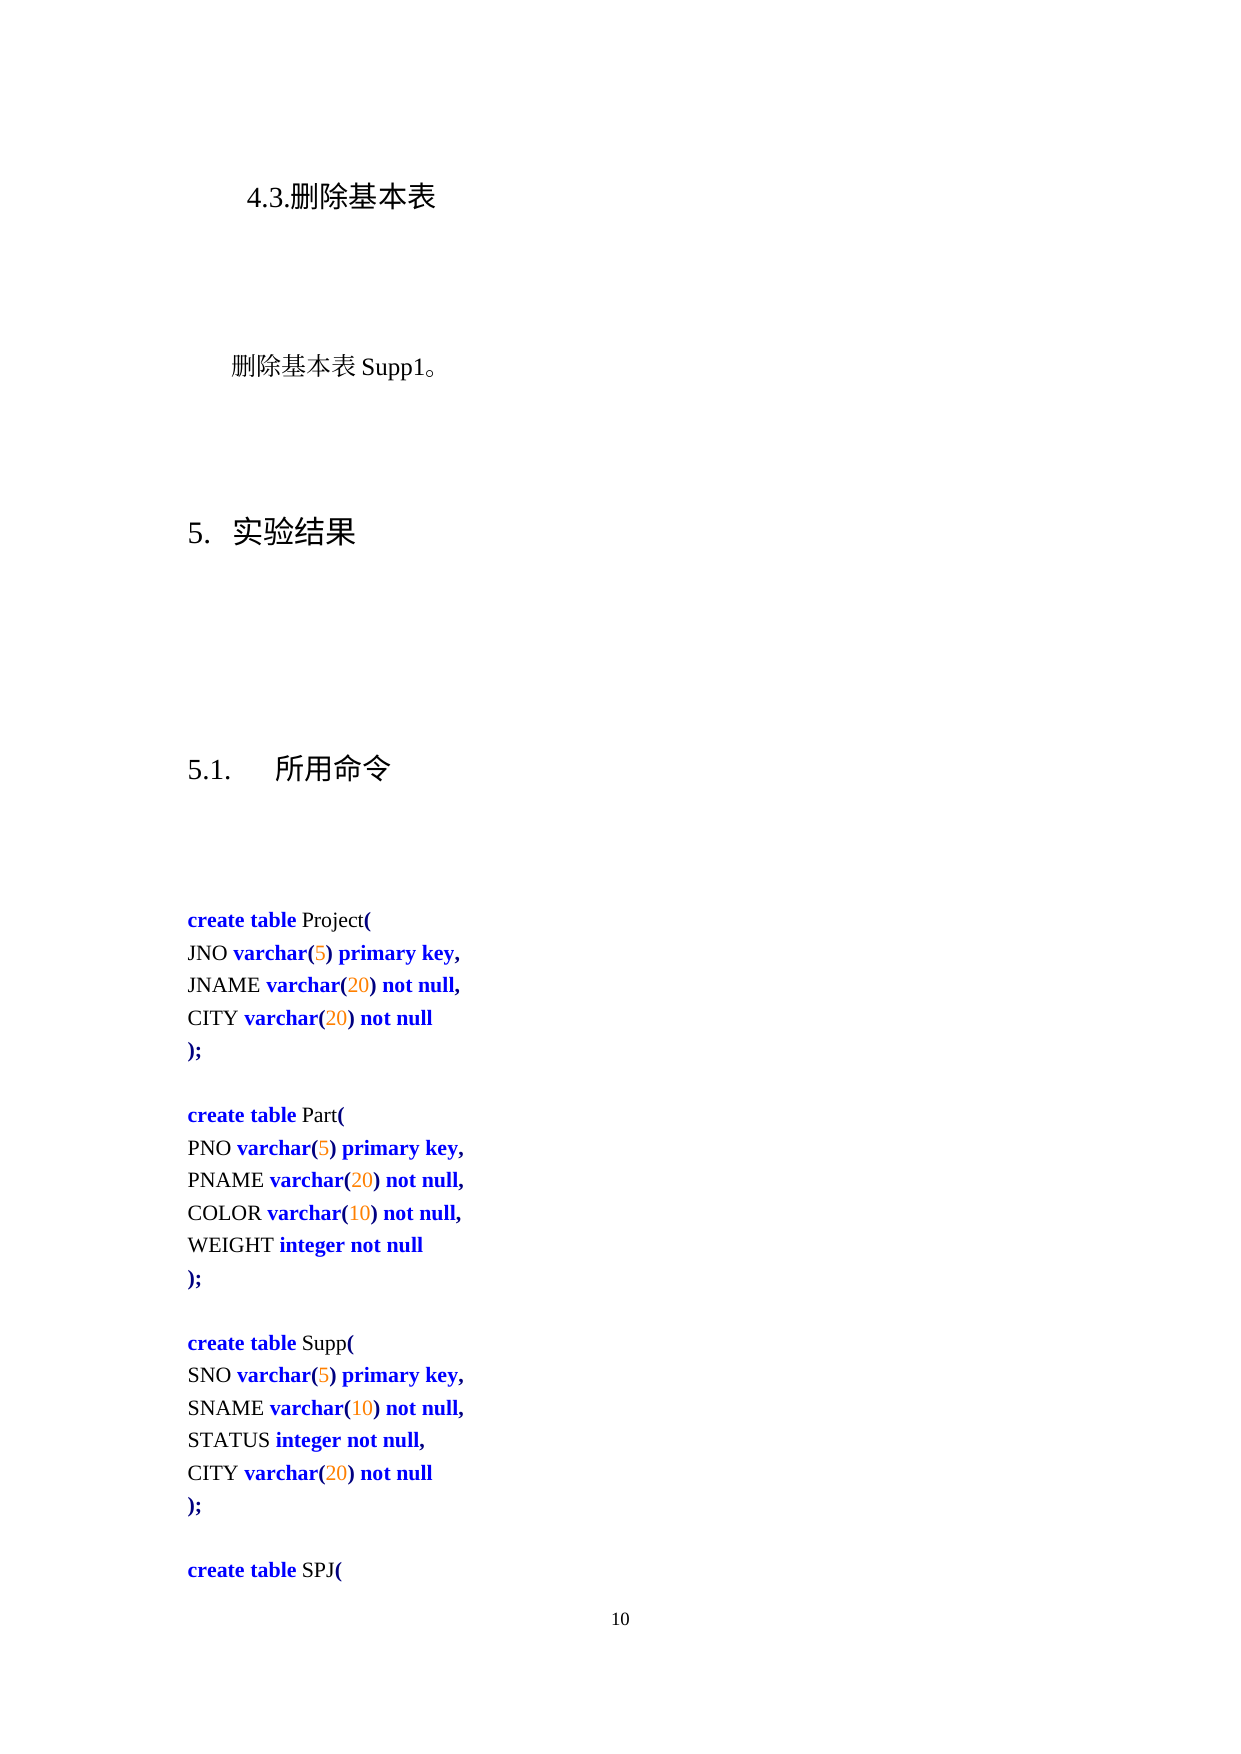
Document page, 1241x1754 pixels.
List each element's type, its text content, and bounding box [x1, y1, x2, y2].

text JNAME varchar(20) not null, [187, 969, 1053, 1001]
text ); [187, 1489, 1053, 1521]
text SNO varchar(5) primary key, [187, 1359, 1053, 1391]
text CITY varchar(20) not null [187, 1001, 1053, 1034]
text create table Supp( [187, 1326, 1053, 1359]
text create table Part( [187, 1099, 1053, 1131]
text ); [187, 1034, 1053, 1066]
text WEIGHT integer not null [187, 1229, 1053, 1261]
text create table Project( [187, 904, 1053, 936]
text PNO varchar(5) primary key, [187, 1131, 1053, 1164]
text CITY varchar(20) not null [187, 1456, 1053, 1489]
subtitle 5.1. 所用命令 [187, 734, 1053, 799]
subtitle 实验结果 [187, 497, 1053, 562]
text 删除基本表Supp1。 [187, 332, 1053, 397]
text COLOR varchar(10) not null, [187, 1196, 1053, 1229]
text JNO varchar(5) primary key, [187, 936, 1053, 969]
text ); [187, 1261, 1053, 1294]
text create table SPJ( [187, 1554, 1053, 1586]
text SNAME varchar(10) not null, [187, 1391, 1053, 1424]
text STATUS integer not null, [187, 1424, 1053, 1456]
subtitle 4.3.删除基本表 [247, 162, 1053, 227]
text PNAME varchar(20) not null, [187, 1164, 1053, 1196]
